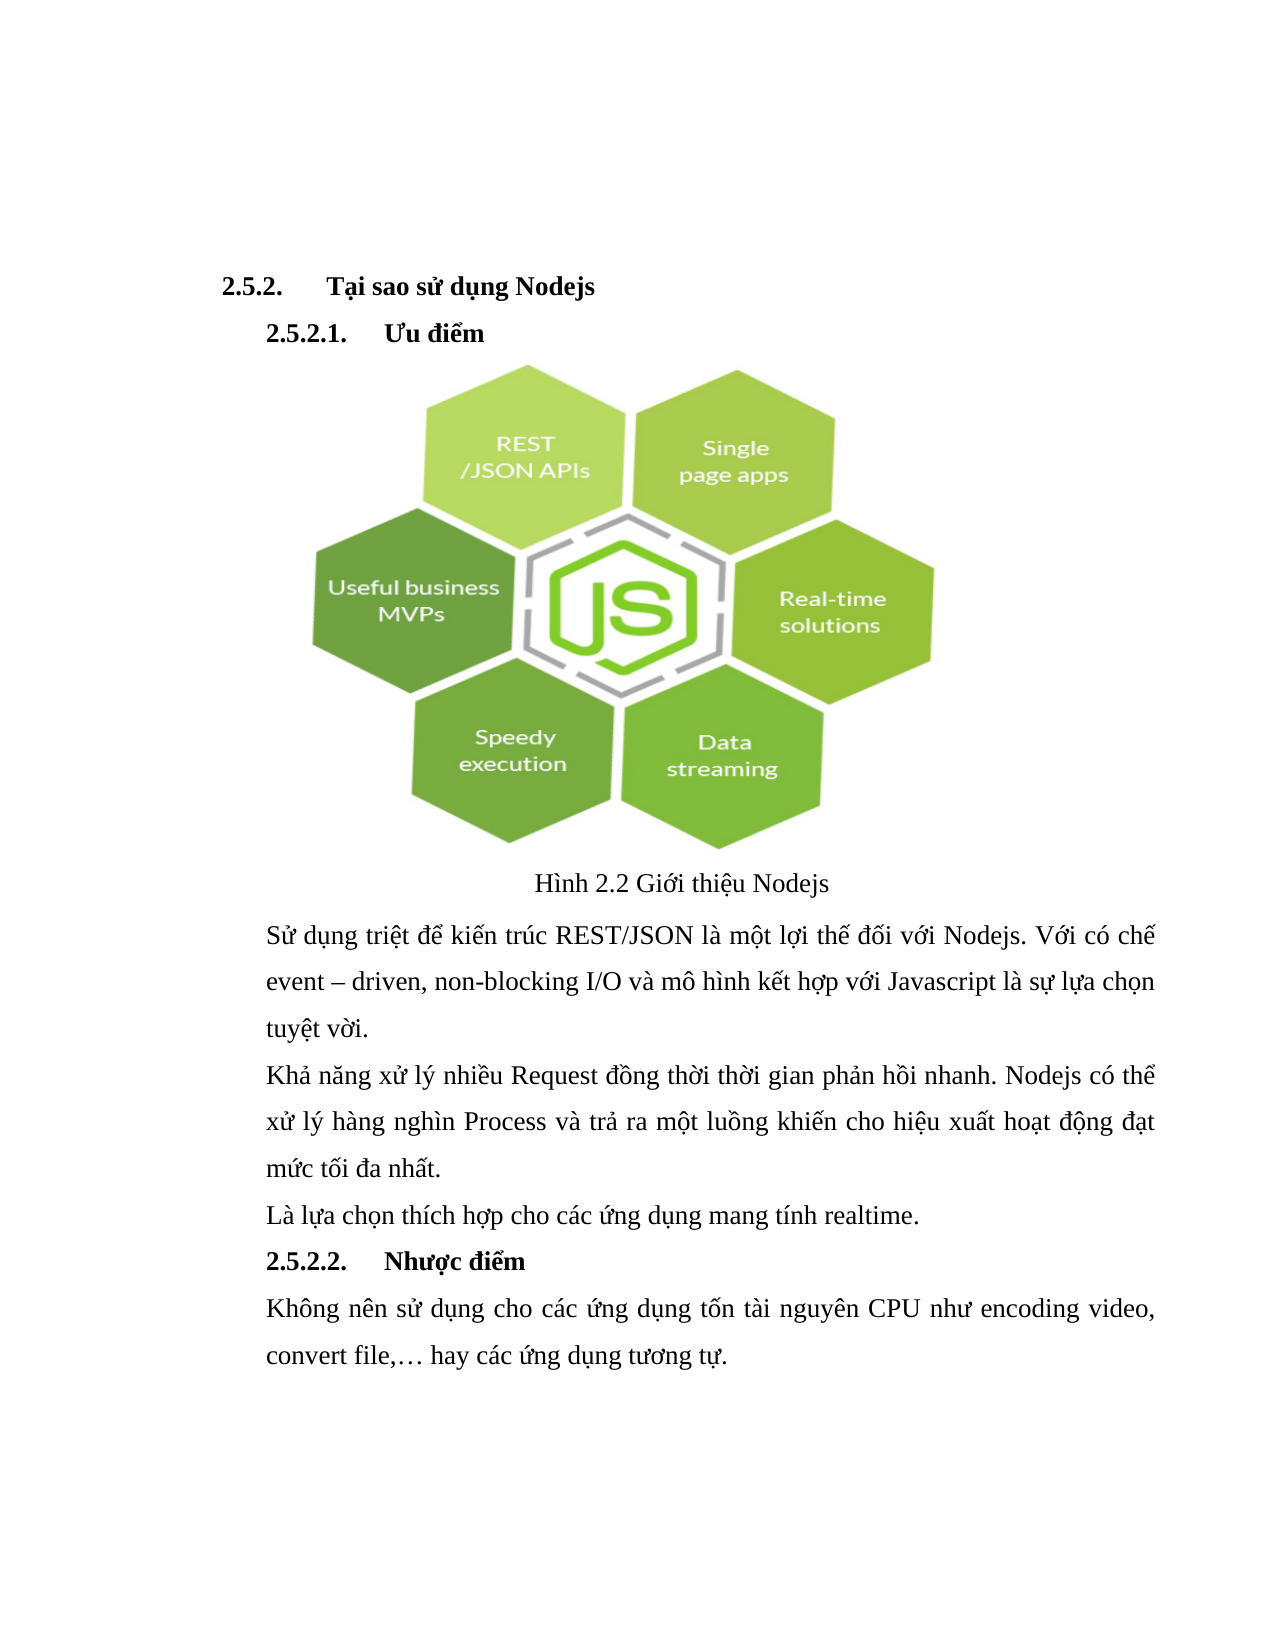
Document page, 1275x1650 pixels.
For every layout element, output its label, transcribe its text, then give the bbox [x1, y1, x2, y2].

list Khả năng xử lý nhiều Request đồng thời thời gian phản hồi nhanh. Nodejs có thể xử lý hàng nghìn Process và trả ra một luồng khiến cho hiệu xuất hoạt động đạt mức tối đa nhất. [266, 1059, 1157, 1183]
list Sử dụng triệt để kiến trúc REST/JSON là một lợi thế đối với Nodejs. Với có chế event – driven, non-blocking I/O và mô hình kết hợp với Javascript là sự lựa chọn tuyệt vời. [266, 919, 1157, 1043]
text Hình 2.2 Giới thiệu Nodejs [207, 867, 1157, 898]
list Ưu điểm [266, 317, 1157, 348]
list Không nên sử dụng cho các ứng dụng tốn tài nguyên CPU như encoding video, convert file,… hay các ứng dụng tương tự. [266, 1292, 1157, 1370]
picture [310, 363, 937, 852]
list Tại sao sử dụng Nodejs [222, 271, 1157, 302]
list Là lựa chọn thích hợp cho các ứng dụng mang tính realtime. [266, 1199, 1157, 1230]
list Nhược điểm [266, 1246, 1157, 1277]
